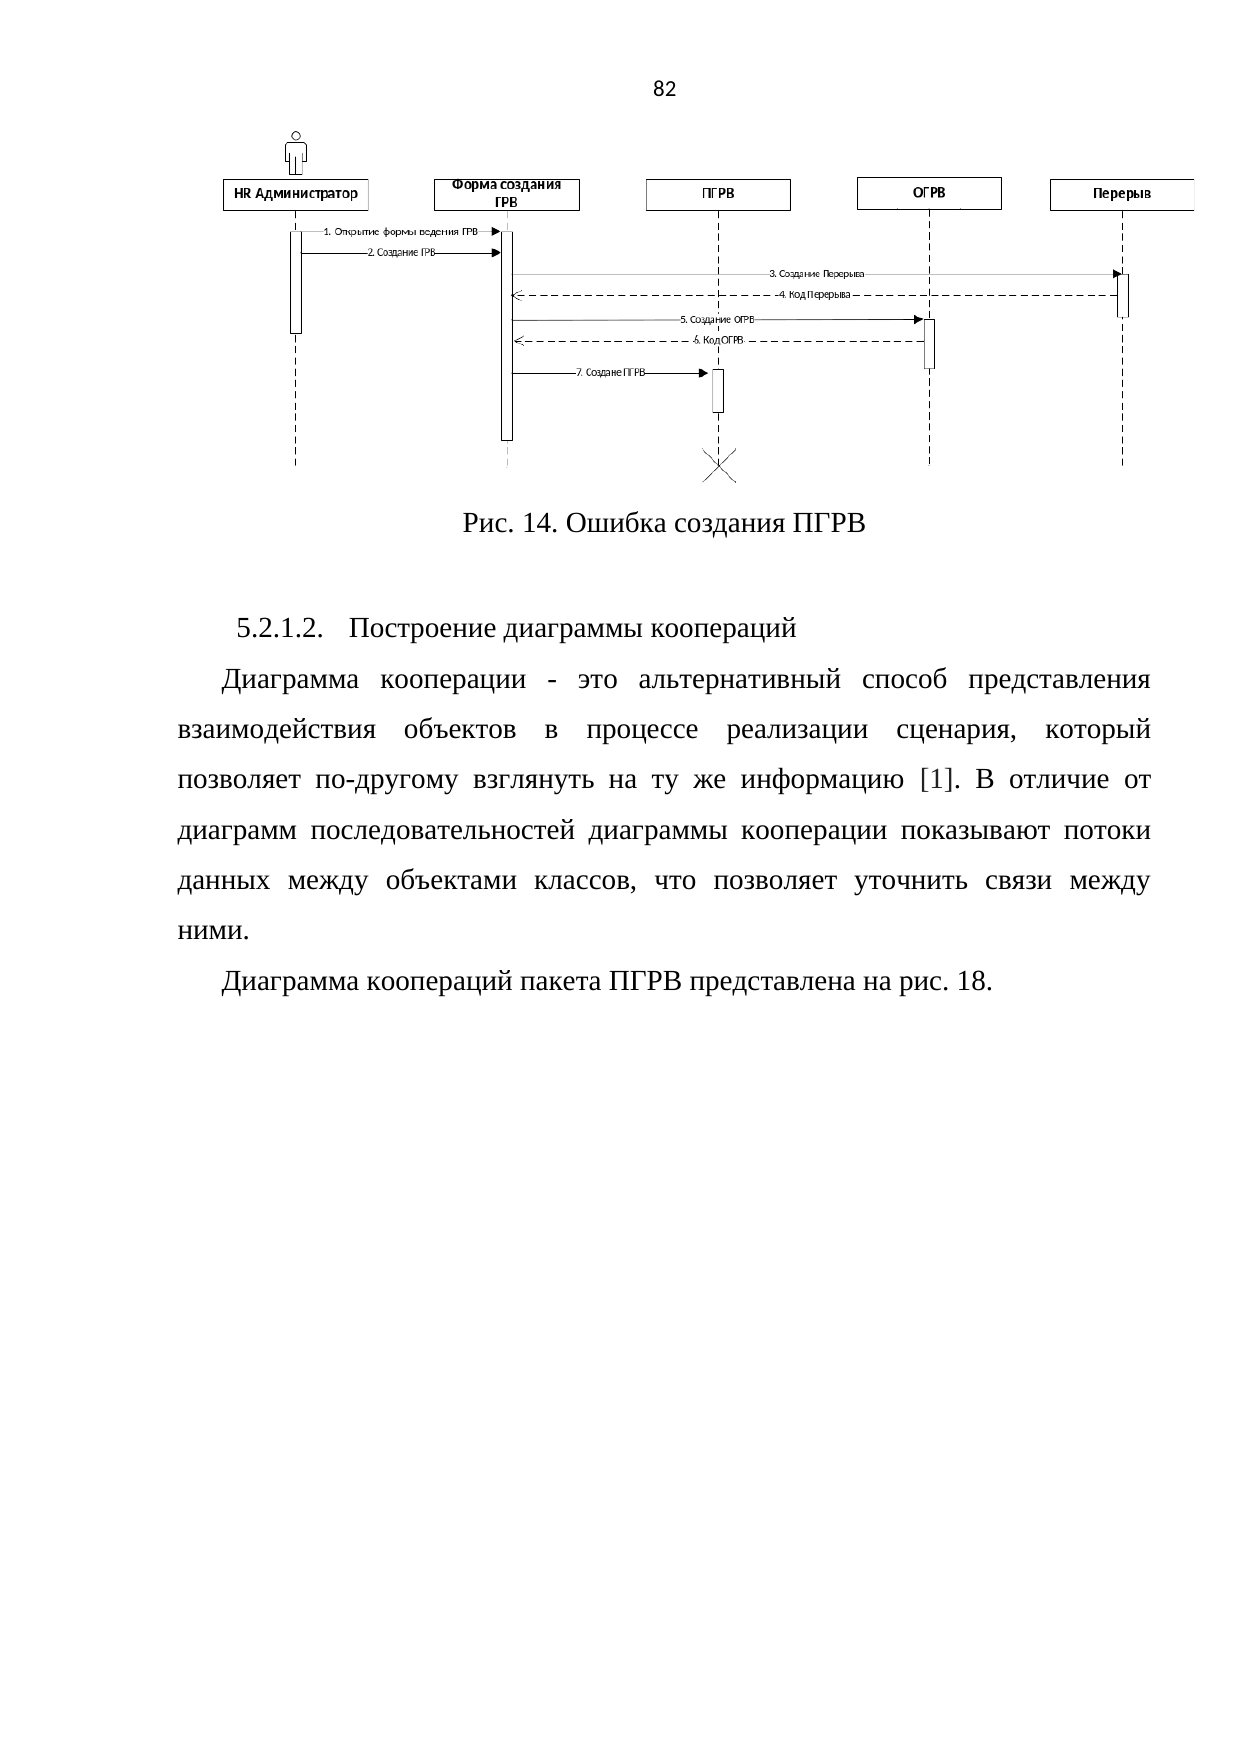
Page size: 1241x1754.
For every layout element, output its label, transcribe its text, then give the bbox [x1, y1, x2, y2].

text Рис. 14. Ошибка создания ПГРВ [177, 130, 1152, 538]
text Диаграмма кооперации - это альтернативный способ представления взаимодействия объектов в процессе реализации сценария, который позволяет по-другому взглянуть на ту же информацию [1]. В отличие от диаграмм последовательностей диаграммы кооперации показывают потоки данных между объектами классов, что позволяет уточнить связи между ними. [177, 661, 1152, 946]
text Диаграмма коопераций пакета ПГРВ представлена на рис. 18. [177, 963, 1152, 996]
subtitle Построение диаграммы коопераций [236, 611, 1152, 644]
